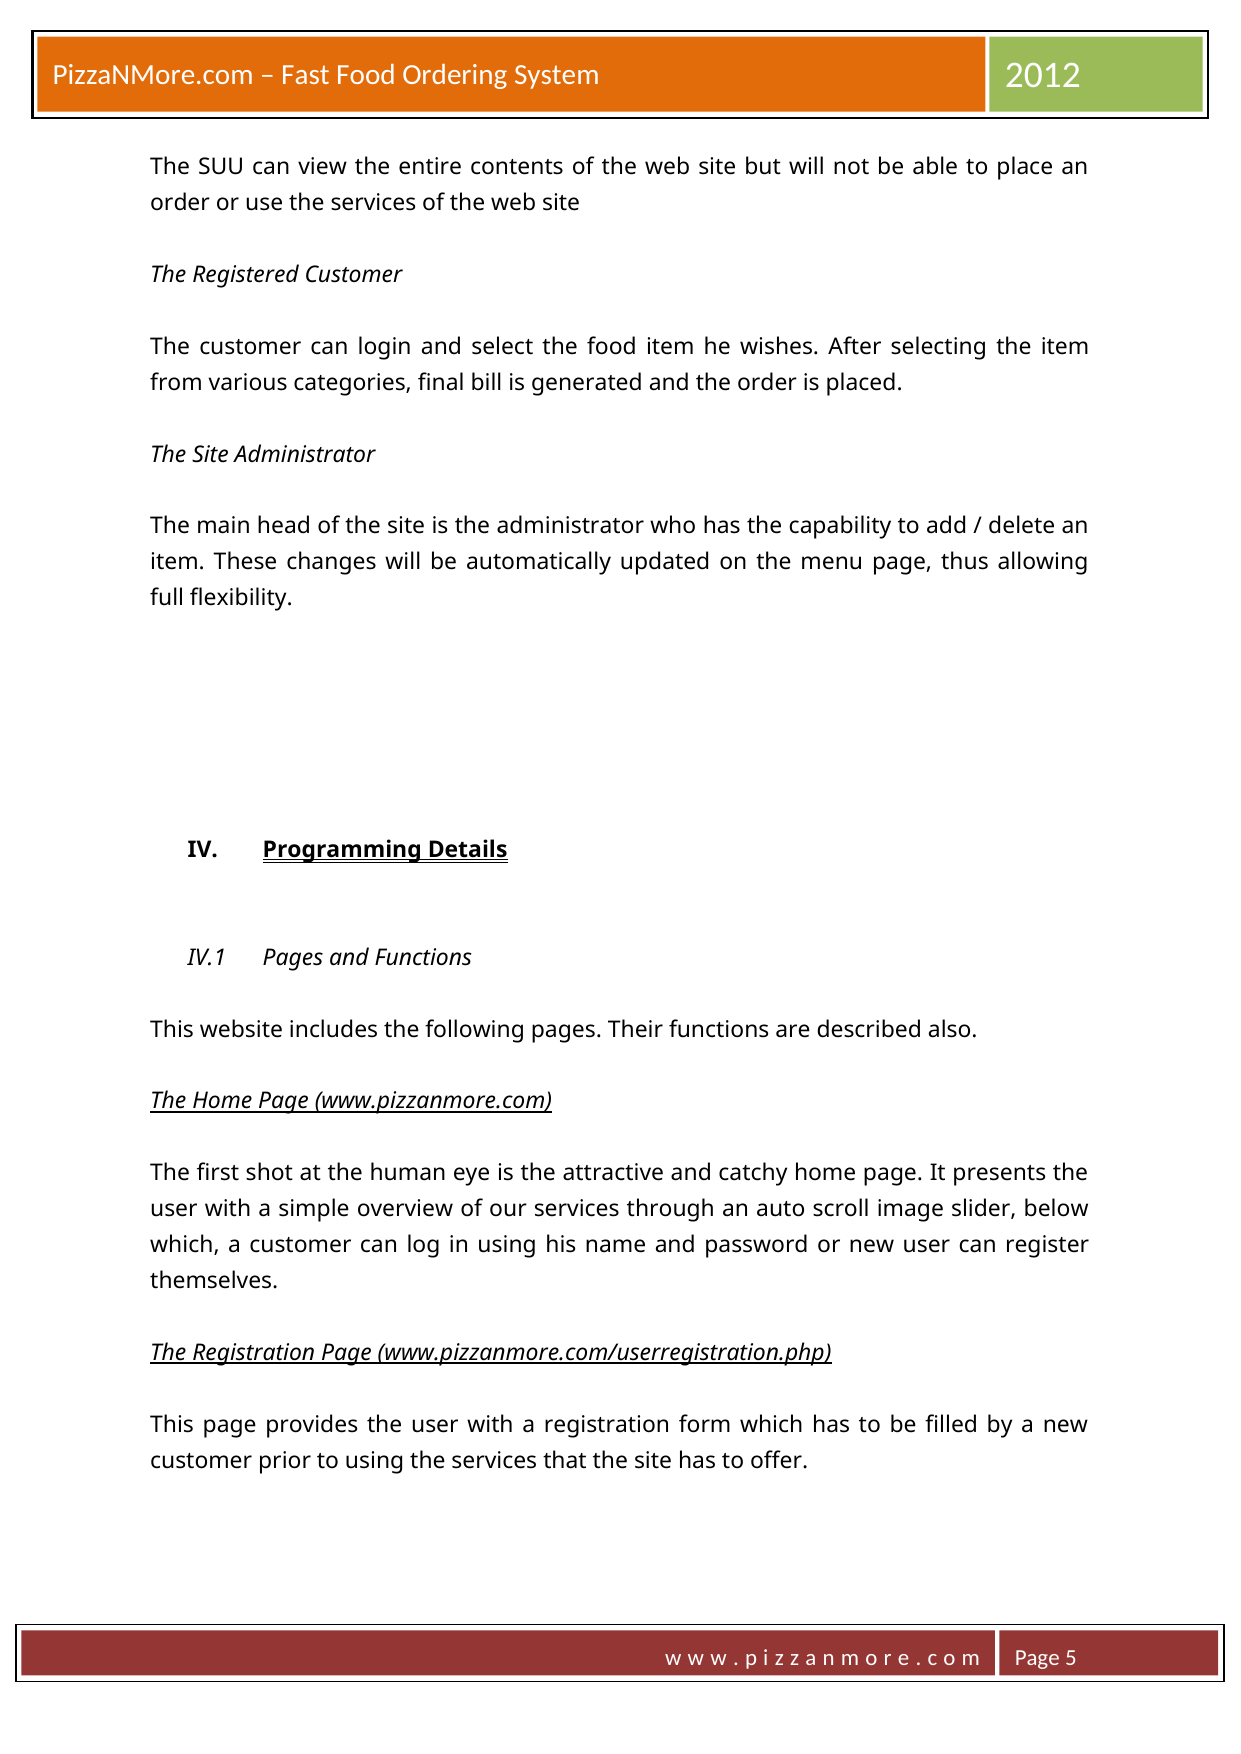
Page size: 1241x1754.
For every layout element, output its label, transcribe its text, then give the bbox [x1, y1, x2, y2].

text The Registered Customer [150, 258, 1090, 289]
text The Site Administrator [150, 437, 1090, 469]
text The Registration Page (www.pizzanmore.com/userregistration.php) [150, 1336, 1090, 1367]
text This website includes the following pages. Their functions are described also. [150, 1012, 1090, 1044]
text The customer can login and select the food item he wishes. After selecting the item from various categories, final bill is generated and the order is placed. [150, 330, 1090, 397]
list Pages and Functions [187, 941, 1090, 972]
text The main head of the site is the administrator who has the capability to add / delete an item. These changes will be automatically updated on the menu page, thus allowing full flexibility. [150, 509, 1090, 612]
text The Home Page (www.pizzanmore.com) [150, 1084, 1090, 1116]
text This page provides the user with a registration form which has to be filled by a new customer prior to using the services that the site has to offer. [150, 1408, 1090, 1475]
text The SUU can view the entire contents of the web site but will not be able to place an order or use the services of the web site [150, 150, 1090, 217]
list Programming Details [187, 833, 1090, 864]
text The first shot at the human eye is the attractive and catchy home page. It presents the user with a simple overview of our services through an auto scroll image slider, below which, a customer can log in using his name and password or new user can register themselves. [150, 1156, 1090, 1295]
